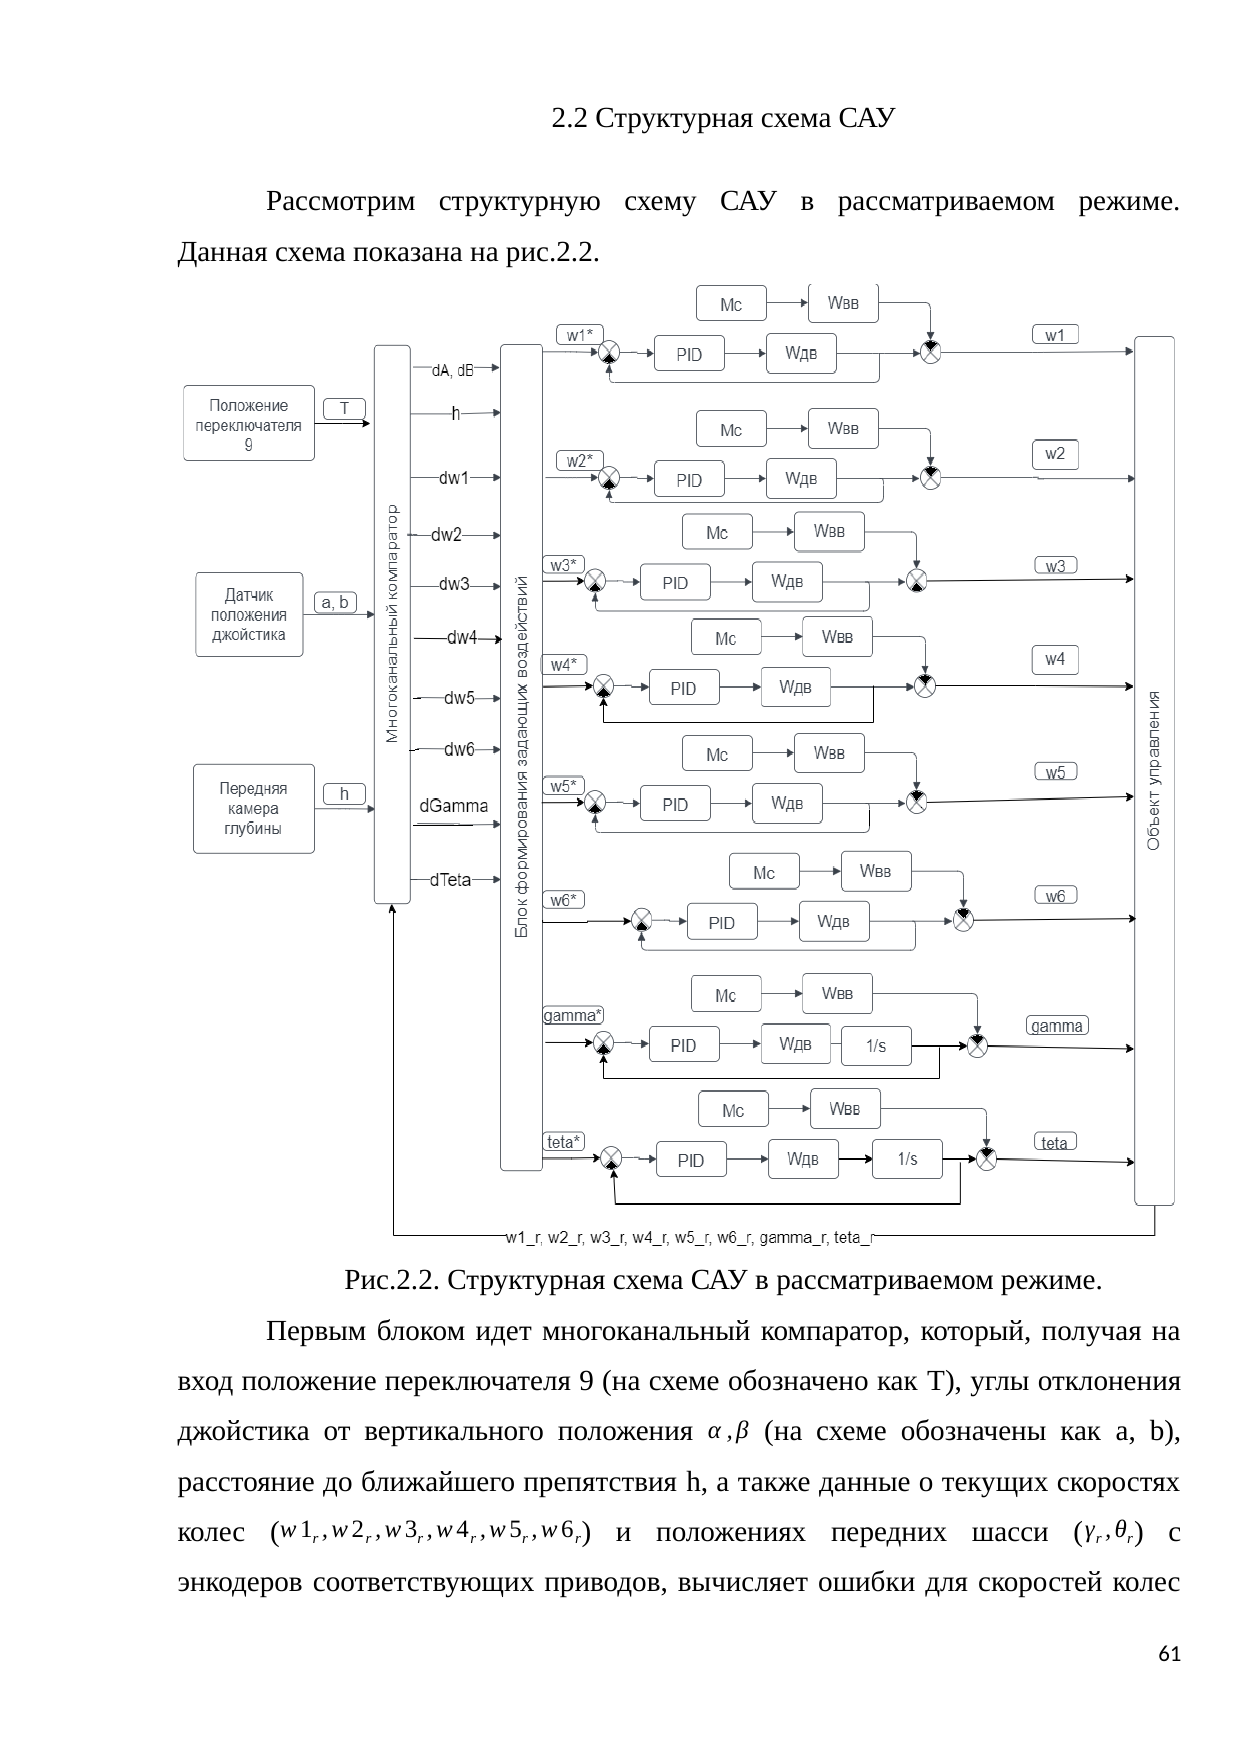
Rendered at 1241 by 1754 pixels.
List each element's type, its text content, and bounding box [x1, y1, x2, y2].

subtitle 2.2 Структурная схема САУ [177, 100, 1181, 134]
text Рассмотрим структурную схему САУ в рассматриваемом режиме. Данная схема показана на рис.2.2. [177, 183, 1181, 267]
picture [183, 284, 1175, 1249]
text Рис.2.2. Структурная схема САУ в рассматриваемом режиме. [177, 1262, 1181, 1296]
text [177, 1313, 1181, 1598]
